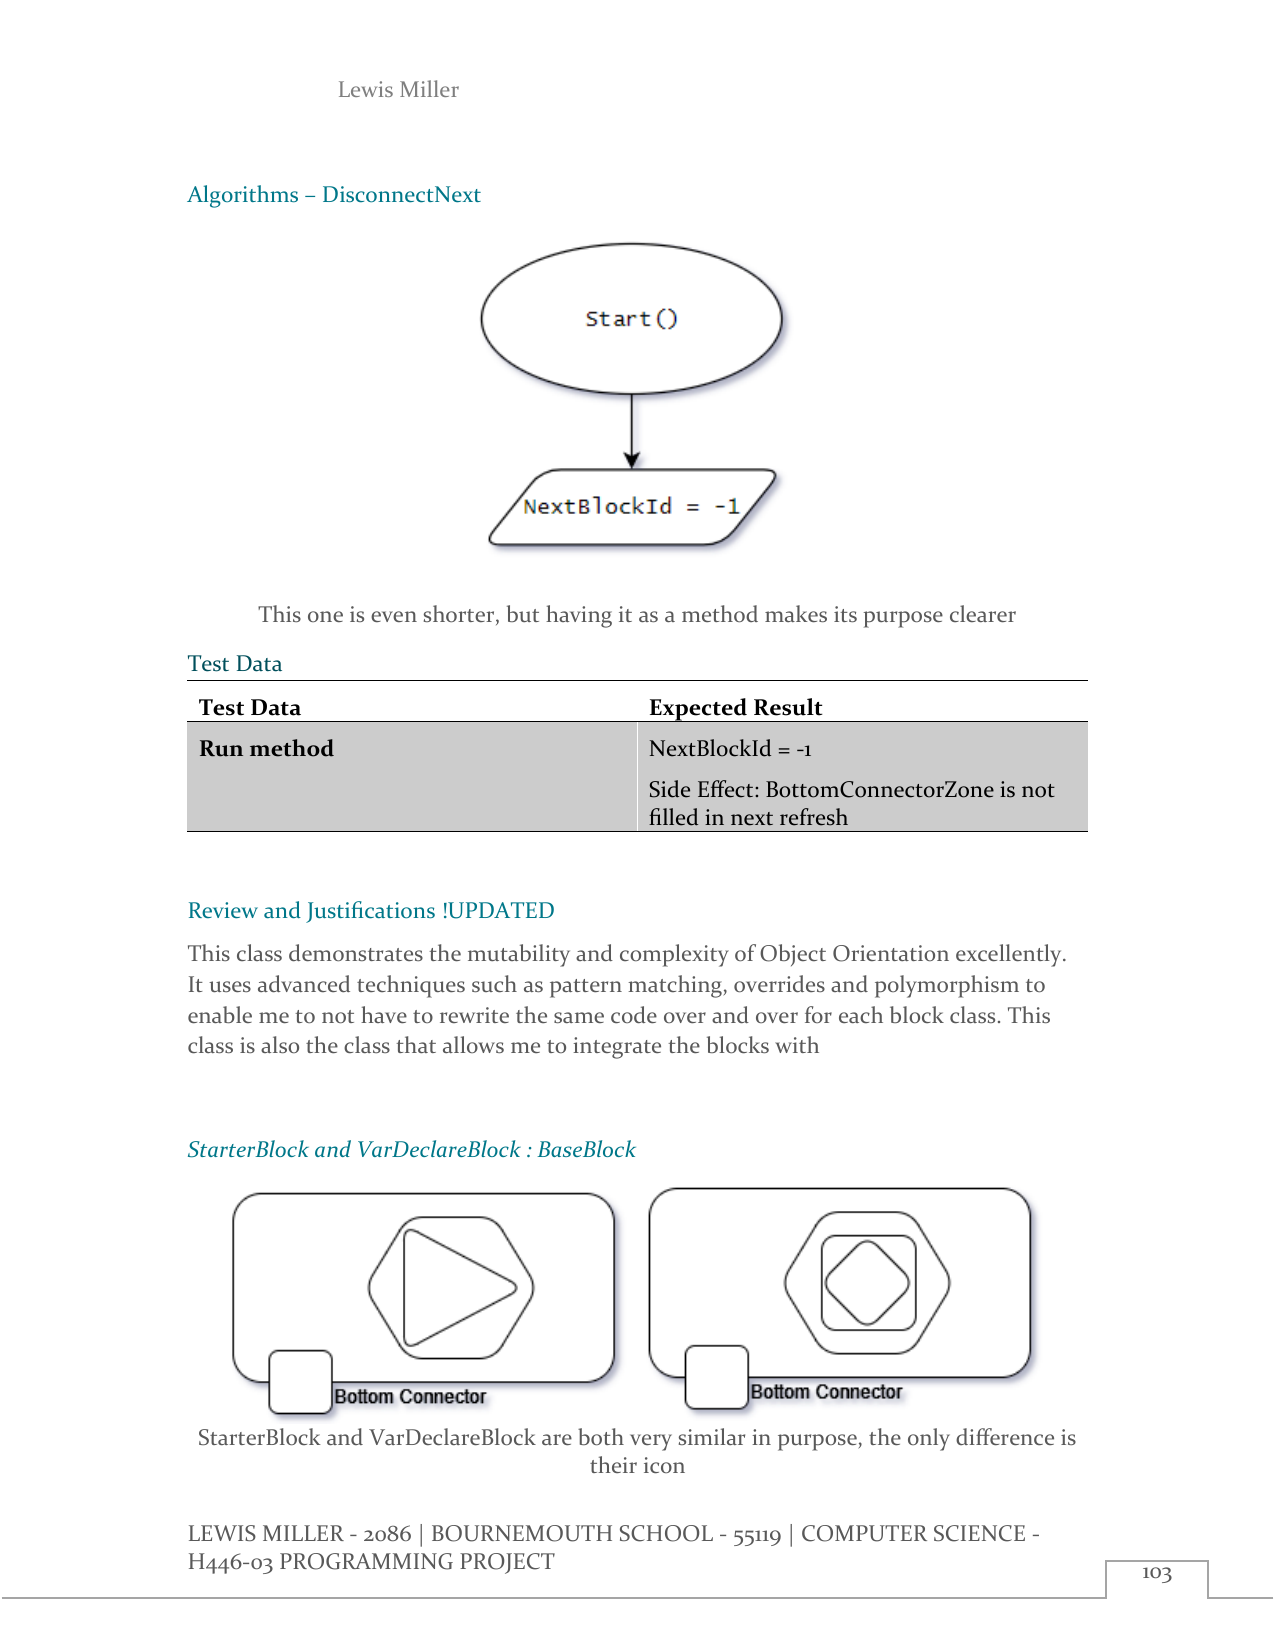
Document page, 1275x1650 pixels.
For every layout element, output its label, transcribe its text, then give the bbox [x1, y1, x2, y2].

table_header Expected Result [638, 681, 1088, 721]
picture [638, 1178, 1047, 1424]
table_header Test Data [187, 681, 637, 721]
subtitle Review and Justifications !UPDATED [187, 896, 1088, 924]
picture [428, 223, 847, 600]
subtitle Test Data [187, 649, 1088, 677]
text StarterBlock and VarDeclareBlock are both very similar in purpose, the only difference is their icon [187, 1423, 1088, 1479]
table_cell NextBlockId = -1 Side Effect: BottomConnectorZone is not filled in next refresh [638, 722, 1088, 831]
text This class demonstrates the mutability and complexity of Object Orientation excellently. It uses advanced techniques such as pattern matching, overrides and polymorphism to enable me to not have to rewrite the same code over and over for each block class. This class is also the class that allows me to integrate the blocks with [187, 939, 1088, 1060]
picture [228, 1190, 634, 1424]
text This one is even shorter, but having it as a method makes its purpose clearer [187, 600, 1088, 628]
subtitle Algorithms – DisconnectNext [187, 180, 1088, 208]
table_cell Run method [187, 722, 637, 831]
subtitle StarterBlock and VarDeclareBlock : BaseBlock [187, 1135, 1088, 1163]
